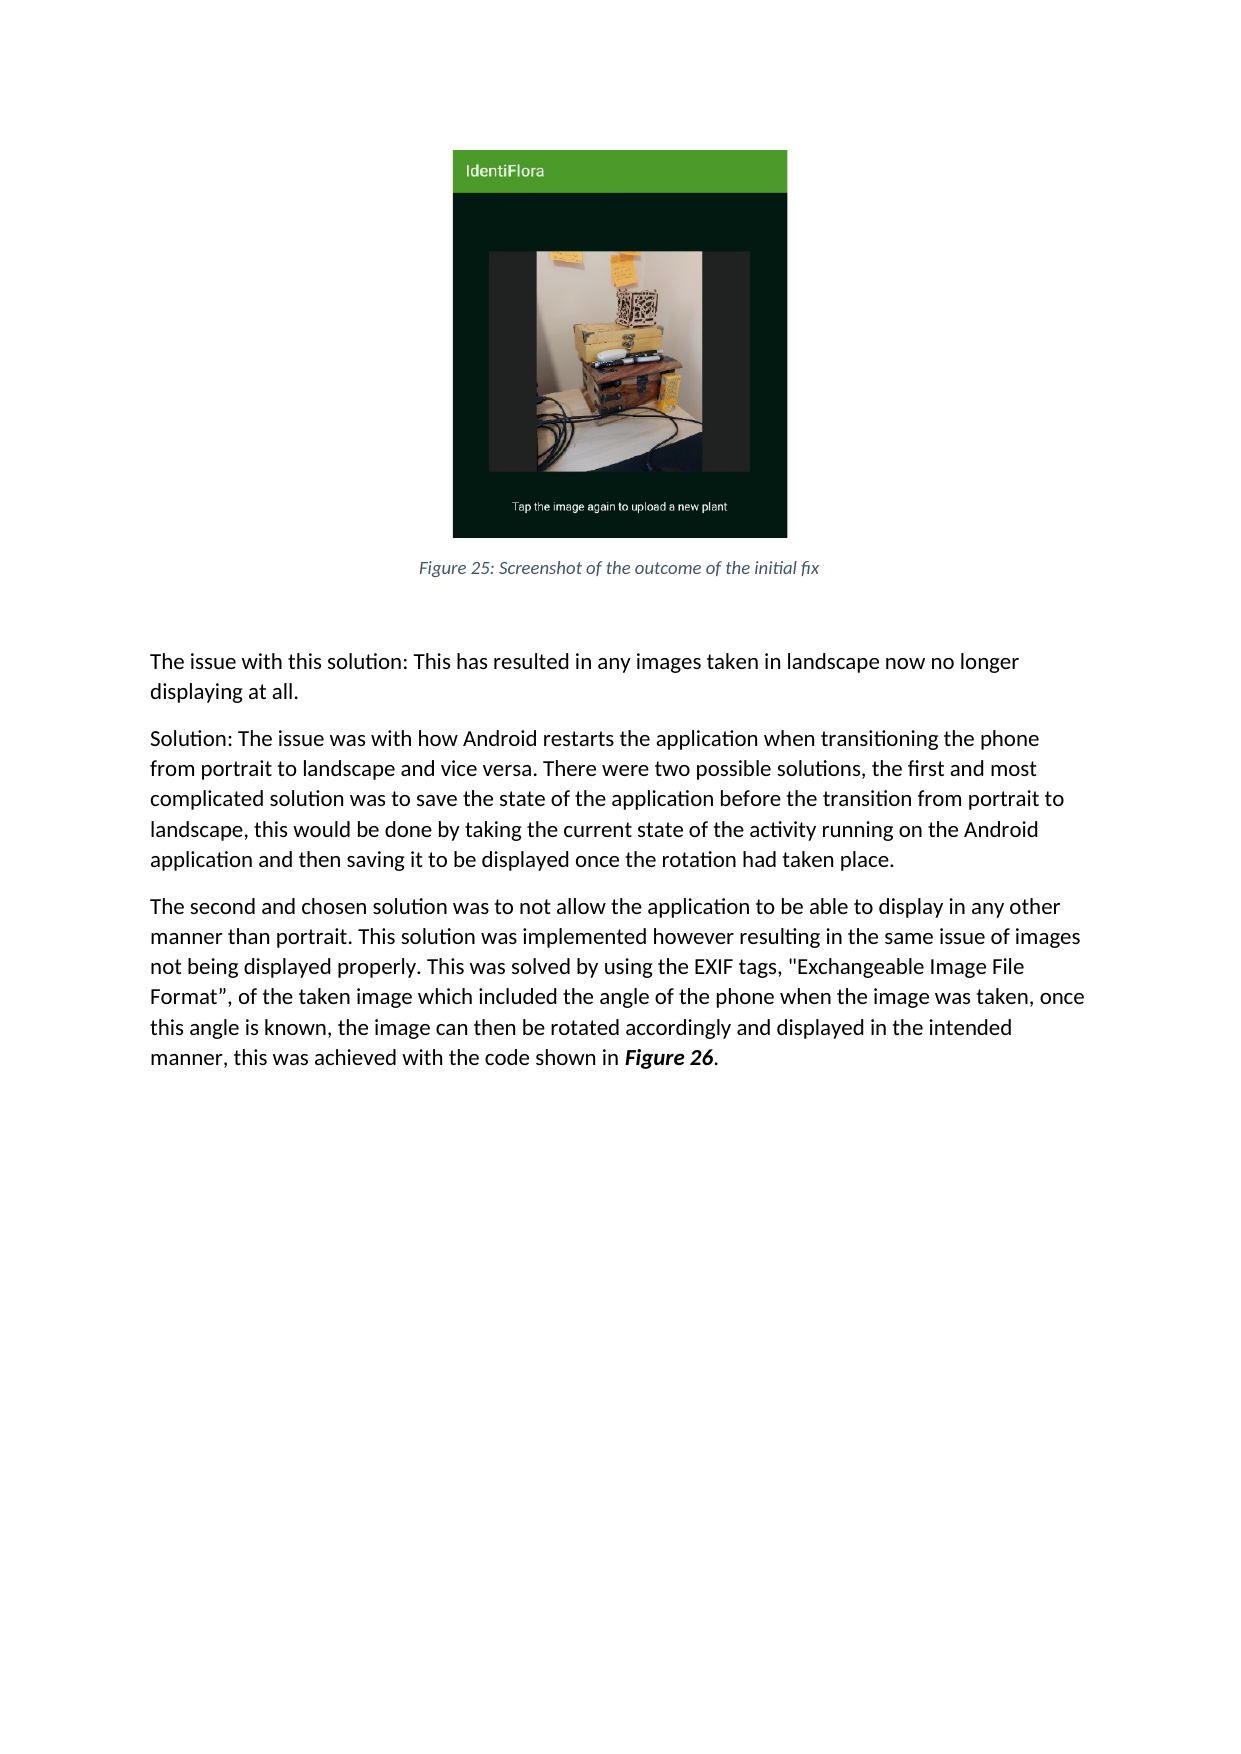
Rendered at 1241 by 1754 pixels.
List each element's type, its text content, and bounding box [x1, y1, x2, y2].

text The second and chosen solution was to not allow the application to be able to display in any other manner than portrait. This solution was implemented however resulting in the same issue of images not being displayed properly. This was solved by using the EXIF tags, "Exchangeable Image File Format”, of the taken image which included the angle of the phone when the image was taken, once this angle is known, the image can then be rotated accordingly and displayed in the intended manner, this was achieved with the code shown in Figure 26. [150, 892, 1090, 1071]
text The issue with this solution: This has resulted in any images taken in landscape now no longer displaying at all. [150, 647, 1090, 705]
text Solution: The issue was with how Android restarts the application when transitioning the phone from portrait to landscape and vice versa. There were two possible solutions, the first and most complicated solution was to save the state of the application before the transition from portrait to landscape, this would be done by taking the current state of the activity running on the Android application and then saving it to be displayed once the rotation had taken place. [150, 724, 1090, 873]
picture [452, 150, 788, 538]
text Figure 25: Screenshot of the outcome of the initial fix [150, 556, 1090, 579]
